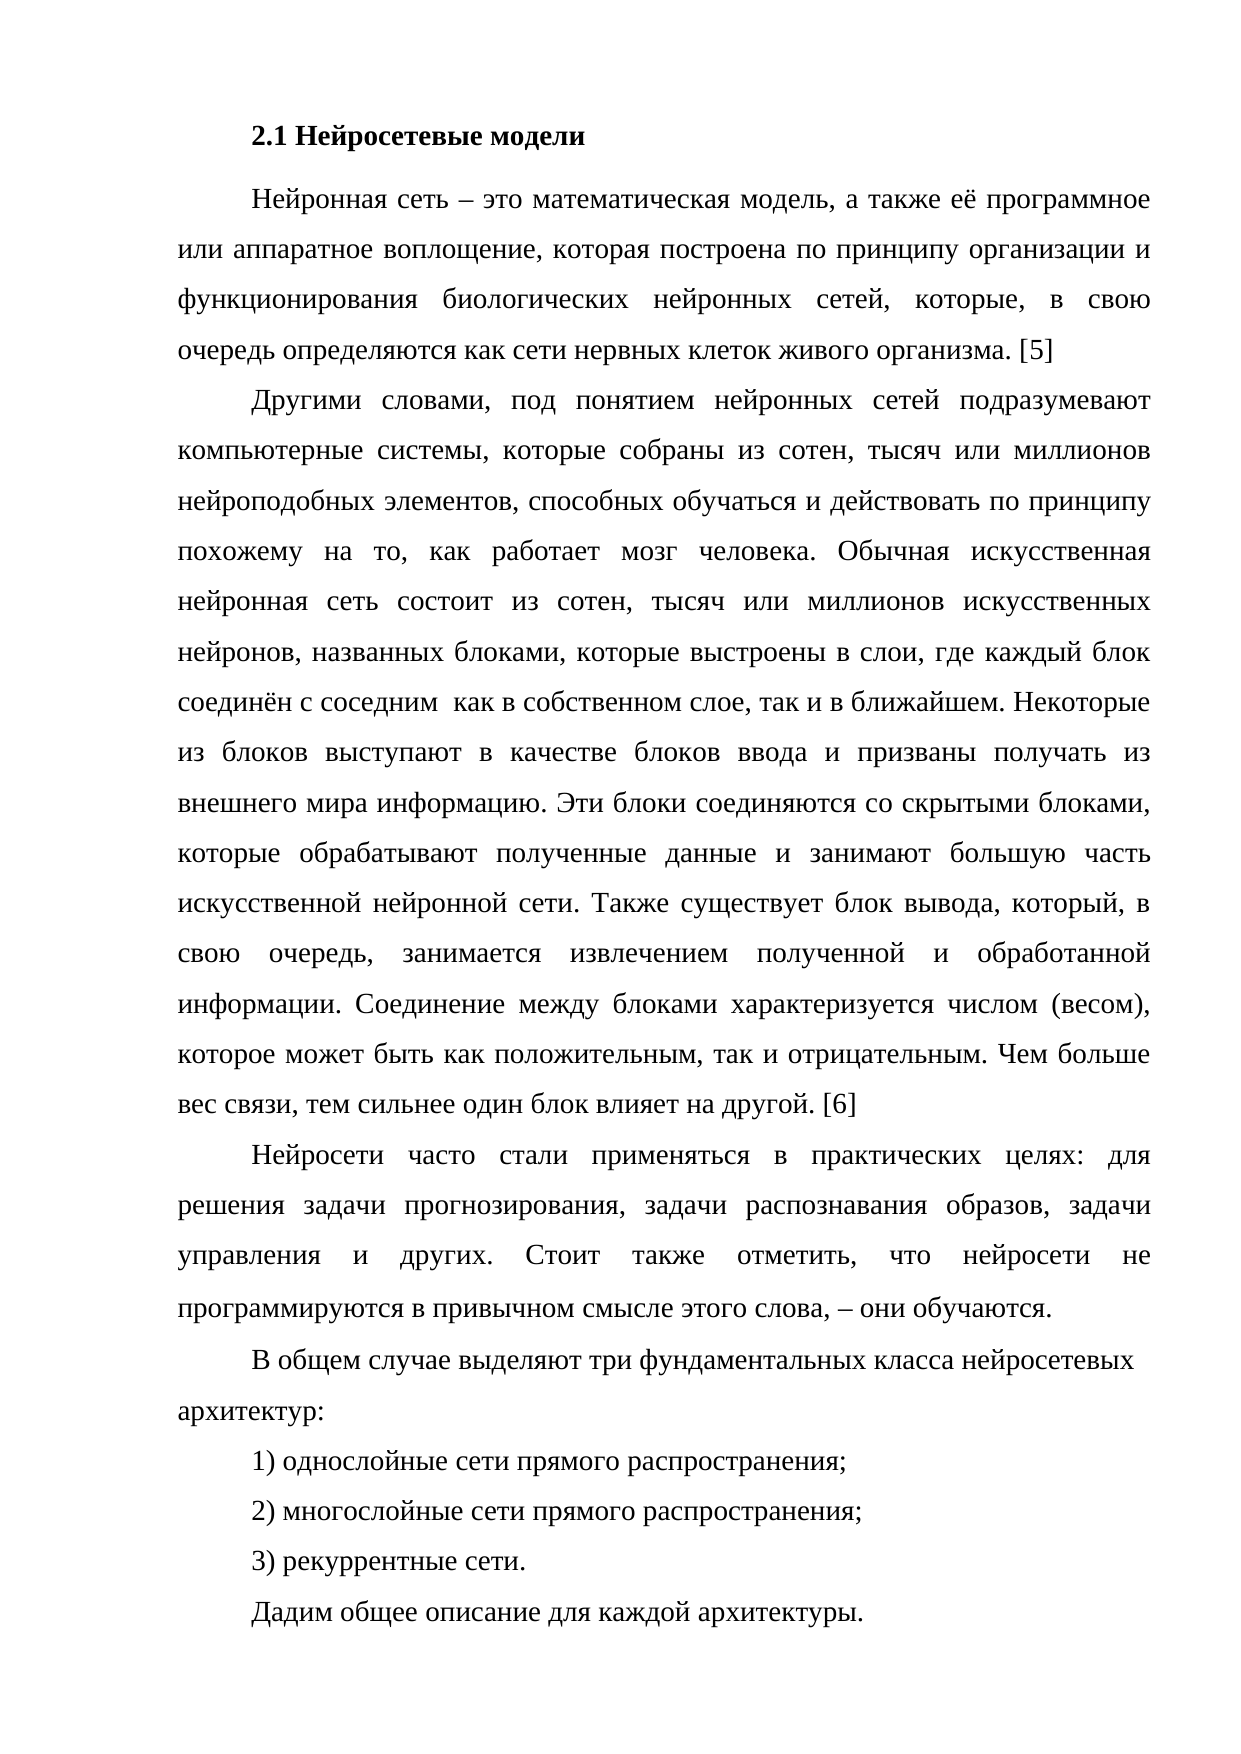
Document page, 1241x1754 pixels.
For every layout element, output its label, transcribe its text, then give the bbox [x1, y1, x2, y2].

text 1) однослойные сети прямого распространения; [177, 1443, 1152, 1476]
text Дадим общее описание для каждой архитектуры. [177, 1594, 1152, 1627]
text 3) рекуррентные сети. [177, 1543, 1152, 1577]
text Другими словами, под понятием нейронных сетей подразумевают компьютерные системы, которые собраны из сотен, тысяч или миллионов нейроподобных элементов, обучаться и действовать по принципу похожему на то, как работает мозг человека. Обычная искусственная нейронная сеть состоит из сотен, тысяч или миллионов искусственных нейронов, названных блоками, которые выстроены в слои, где каждый блок соединён с соседним как в собственном слое, так и в ближайшем. Некоторые из блоков выступают в качестве блоков ввода и призваны получать из внешнего мира информацию. Эти блоки соединяются со скрытыми блоками, которые обрабатывают полученные данные и занимают большую часть искусственной нейронной сети. Также существует блок вывода, который, в свою очередь, занимается извлечением полученной и обработанной информации. Соединение между блоками характеризуется числом, которое может быть как положительным, так и отрицательным. Чем больше вес связи, тем сильнее один блок влияет на другой. [6] [177, 382, 1152, 1120]
text Нейросети часто стали применяться в практических целях: задачи прогнозирования, задачи распознавания образов, задачи управления и други. Стоит также отметить, что нейросети не программируются в привычном смысле этого слова, они обучаются. [177, 1137, 1152, 1324]
subtitle 2.1 Нейросетевые модели [177, 118, 1152, 152]
text 2) многослойные сети прямого распространения; [177, 1493, 1152, 1527]
text Нейронная сеть – это математическая модель, а также её программное или аппаратное воплощение, которая построена по принципу организации и функционирования биологических нейронных сетей, которые, в свою очередь определяются как сети нервных клеток живого организма. [5] [177, 181, 1152, 365]
text В общем случае выделяют три фундаментальных класса нейросетевых архитектур: [177, 1342, 1152, 1426]
